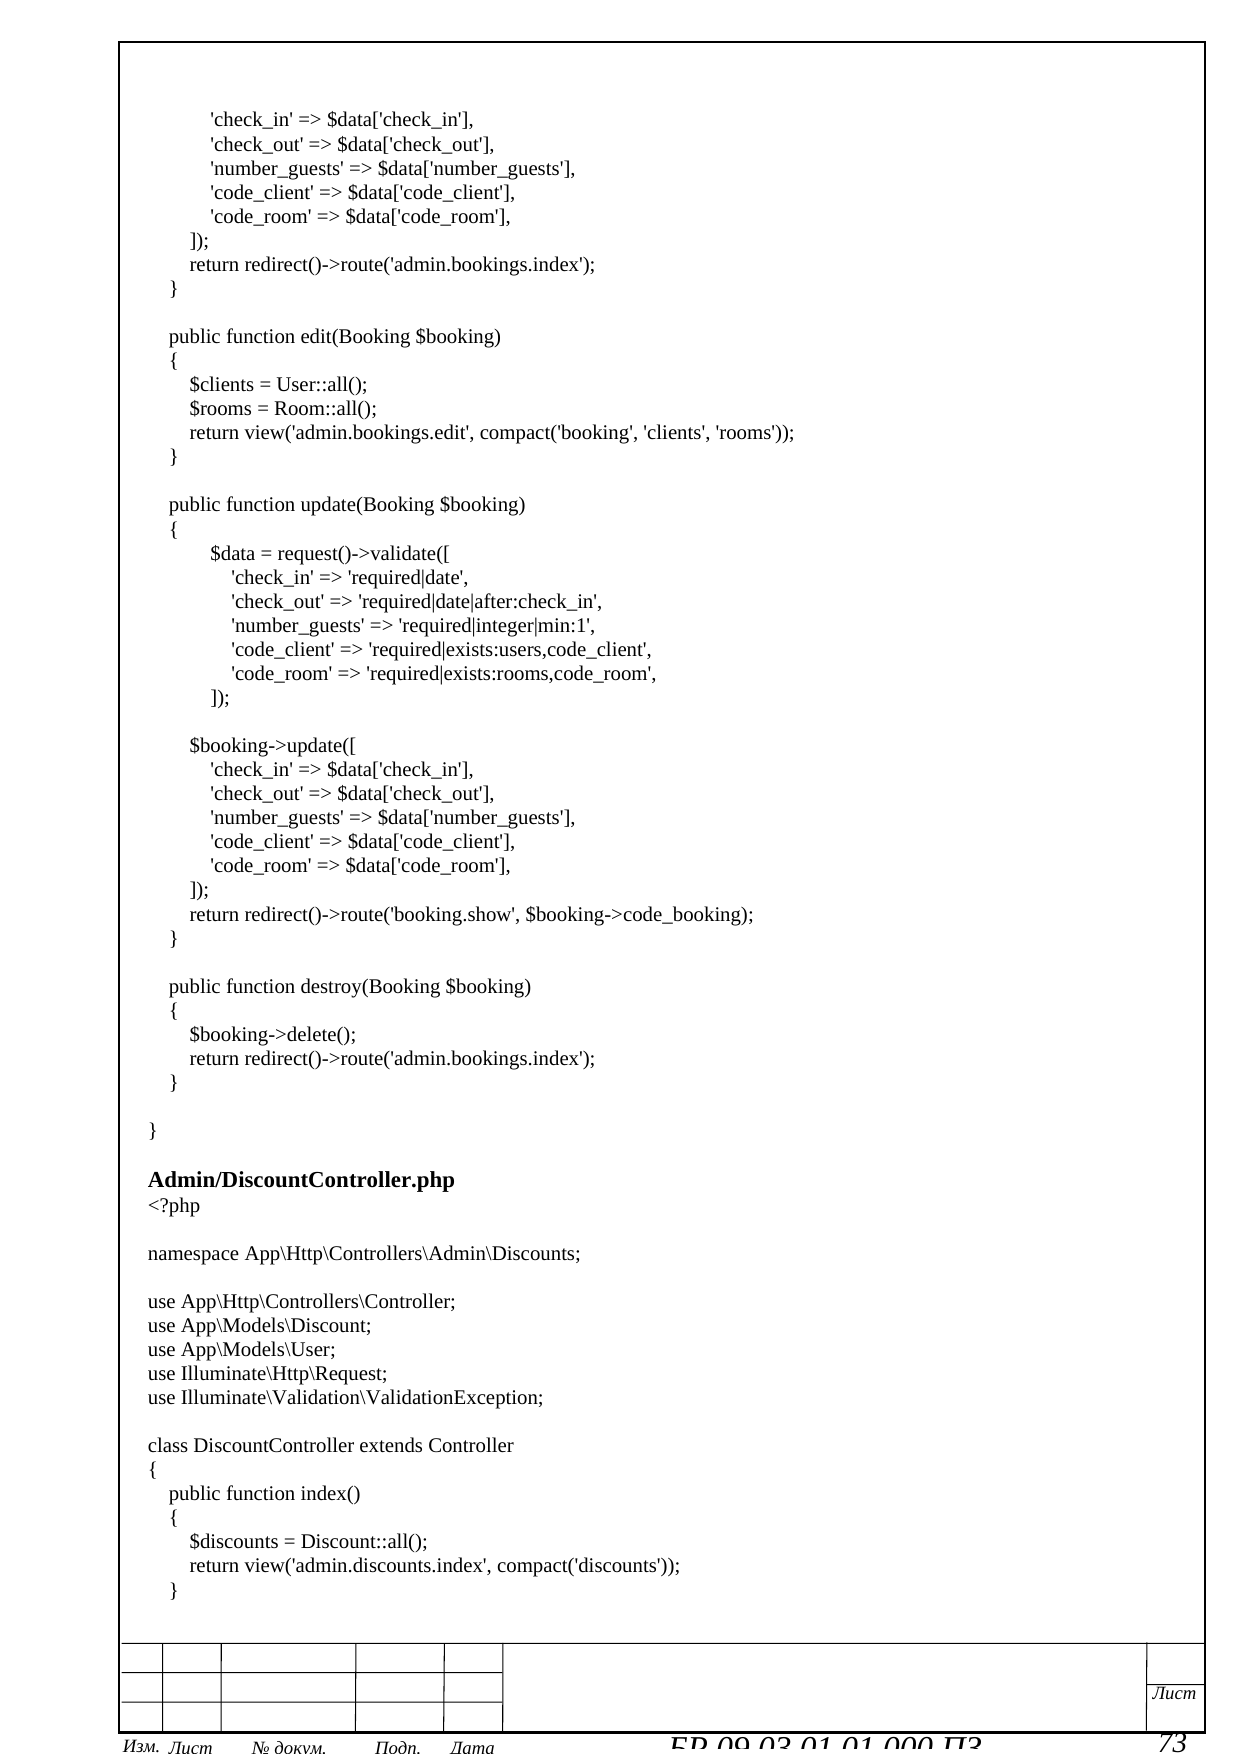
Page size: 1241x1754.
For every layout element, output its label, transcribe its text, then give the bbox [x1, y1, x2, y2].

text { [148, 516, 1181, 541]
text { [148, 1457, 1181, 1481]
text 'code_room' => $data['code_room'], [148, 853, 1181, 877]
text return view('admin.discounts.index', compact('discounts')); [148, 1553, 1181, 1577]
text 'number_guests' => $data['number_guests'], [148, 805, 1181, 829]
text $clients = User::all(); [148, 372, 1181, 396]
text 'check_out' => $data['check_out'], [148, 131, 1181, 156]
text public function destroy(Booking $booking) [148, 974, 1181, 998]
text 'number_guests' => $data['number_guests'], [148, 156, 1181, 179]
text 'check_out' => 'required|date|after:check_in', [148, 589, 1181, 613]
text $rooms = Room::all(); [148, 396, 1181, 420]
text ]); [148, 228, 1181, 252]
text 'code_client' => $data['code_client'], [148, 829, 1181, 853]
text return redirect()->route('admin.bookings.index'); [148, 252, 1181, 276]
text } [148, 1118, 1181, 1142]
text 'code_room' => $data['code_room'], [148, 204, 1181, 228]
text ]); [148, 685, 1181, 709]
text $data = request()->validate([ [148, 541, 1181, 564]
text ]); [148, 877, 1181, 901]
text use App\Models\Discount; [148, 1313, 1181, 1337]
text 'code_client' => $data['code_client'], [148, 179, 1181, 204]
text $discounts = Discount::all(); [148, 1529, 1181, 1553]
text use App\Http\Controllers\Controller; [148, 1289, 1181, 1313]
text public function update(Booking $booking) [148, 492, 1181, 516]
text 'check_out' => $data['check_out'], [148, 781, 1181, 805]
text } [148, 1070, 1181, 1094]
text 'check_in' => 'required|date', [148, 564, 1181, 589]
text 'code_client' => 'required|exists:users,code_client', [148, 637, 1181, 661]
text return view('admin.bookings.edit', compact('booking', 'clients', 'rooms')); [148, 420, 1181, 444]
text } [148, 1577, 1181, 1602]
text Admin/DiscountController.php [148, 1166, 1181, 1192]
text <?php [148, 1192, 1181, 1217]
text use Illuminate\Http\Request; [148, 1361, 1181, 1385]
text } [148, 276, 1181, 300]
text return redirect()->route('booking.show', $booking->code_booking); [148, 901, 1181, 926]
text namespace App\Http\Controllers\Admin\Discounts; [148, 1241, 1181, 1265]
text 'check_in' => $data['check_in'], [148, 107, 1181, 131]
text class DiscountController extends Controller [148, 1433, 1181, 1457]
text 'check_in' => $data['check_in'], [148, 757, 1181, 781]
text use App\Models\User; [148, 1337, 1181, 1361]
text public function index() [148, 1481, 1181, 1505]
text return redirect()->route('admin.bookings.index'); [148, 1046, 1181, 1070]
text 'code_room' => 'required|exists:rooms,code_room', [148, 661, 1181, 685]
text { [148, 1505, 1181, 1529]
text } [148, 926, 1181, 949]
text { [148, 998, 1181, 1022]
text $booking->update([ [148, 733, 1181, 757]
text { [148, 348, 1181, 372]
text } [148, 444, 1181, 468]
text $booking->delete(); [148, 1022, 1181, 1046]
text 'number_guests' => 'required|integer|min:1', [148, 613, 1181, 637]
text public function edit(Booking $booking) [148, 324, 1181, 348]
text use Illuminate\Validation\ValidationException; [148, 1385, 1181, 1409]
